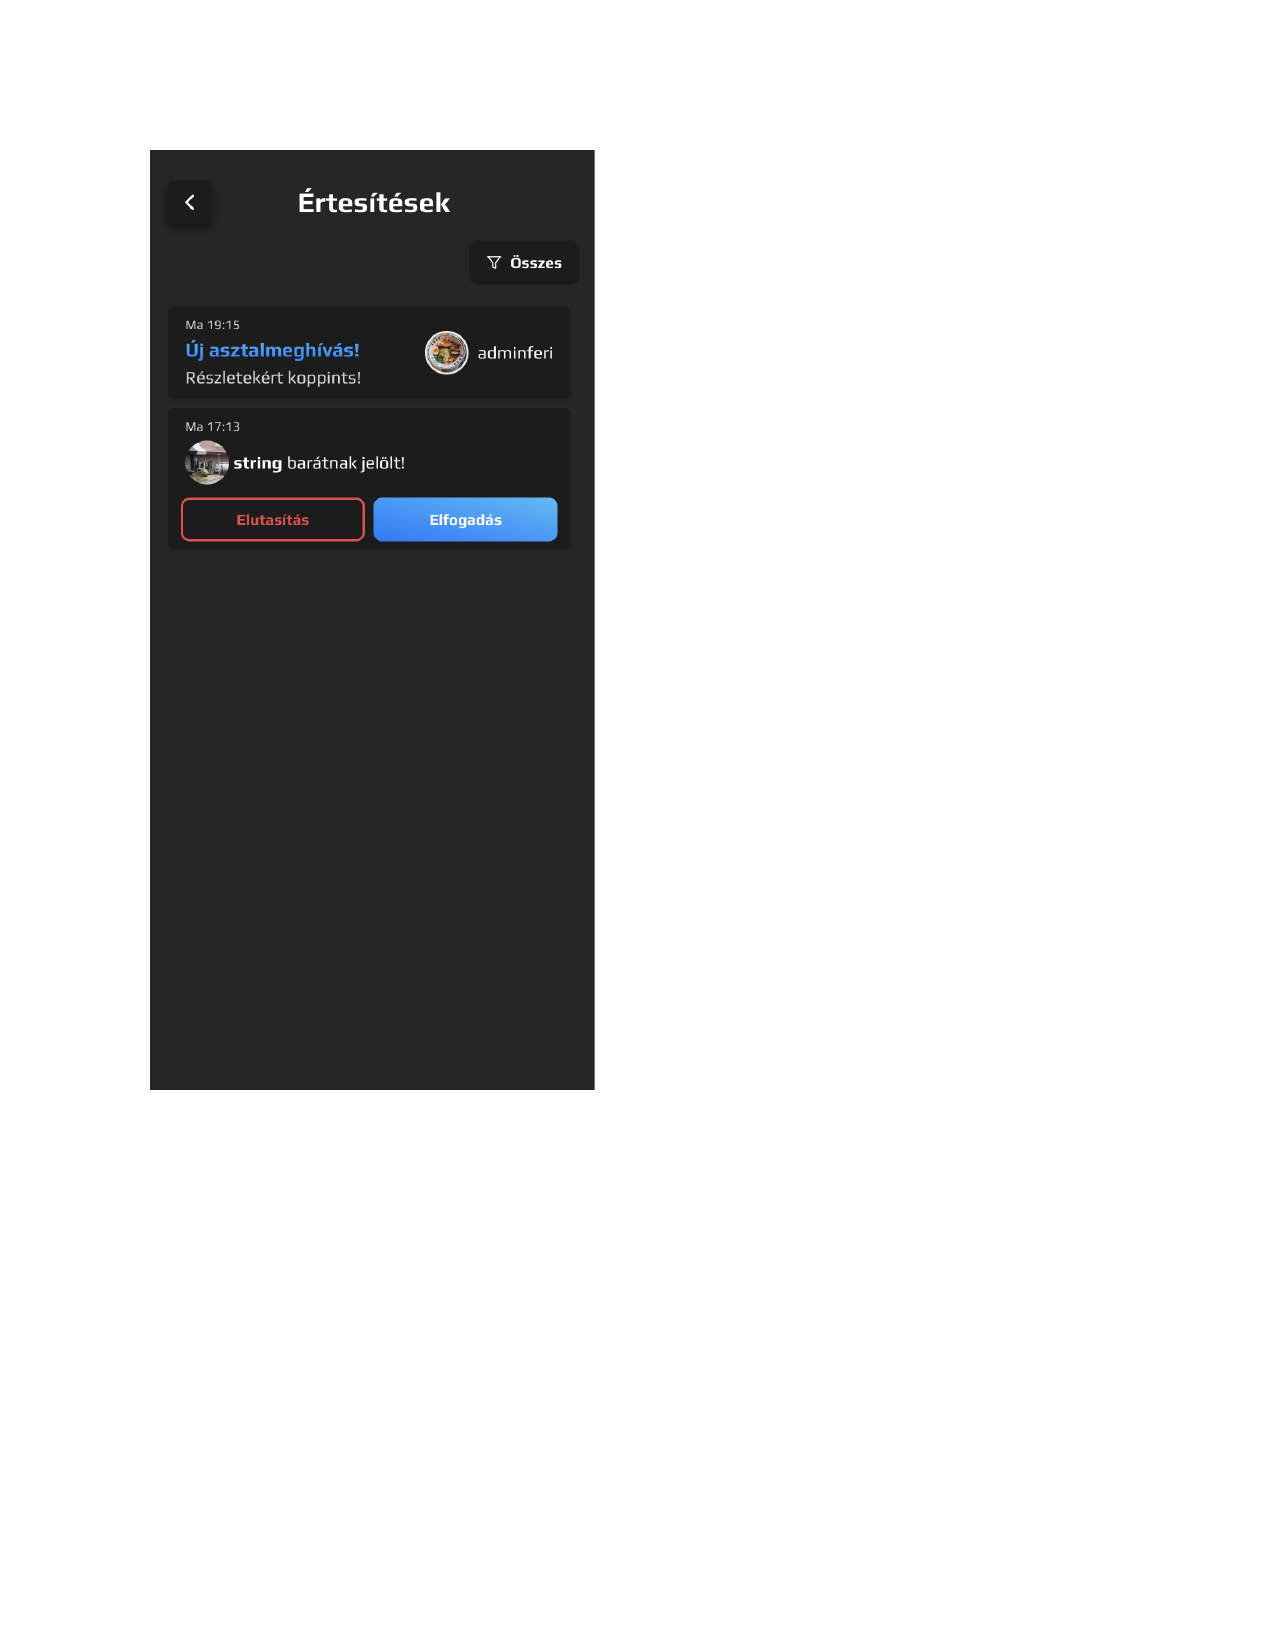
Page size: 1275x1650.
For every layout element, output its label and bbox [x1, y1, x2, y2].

picture [150, 150, 595, 1090]
